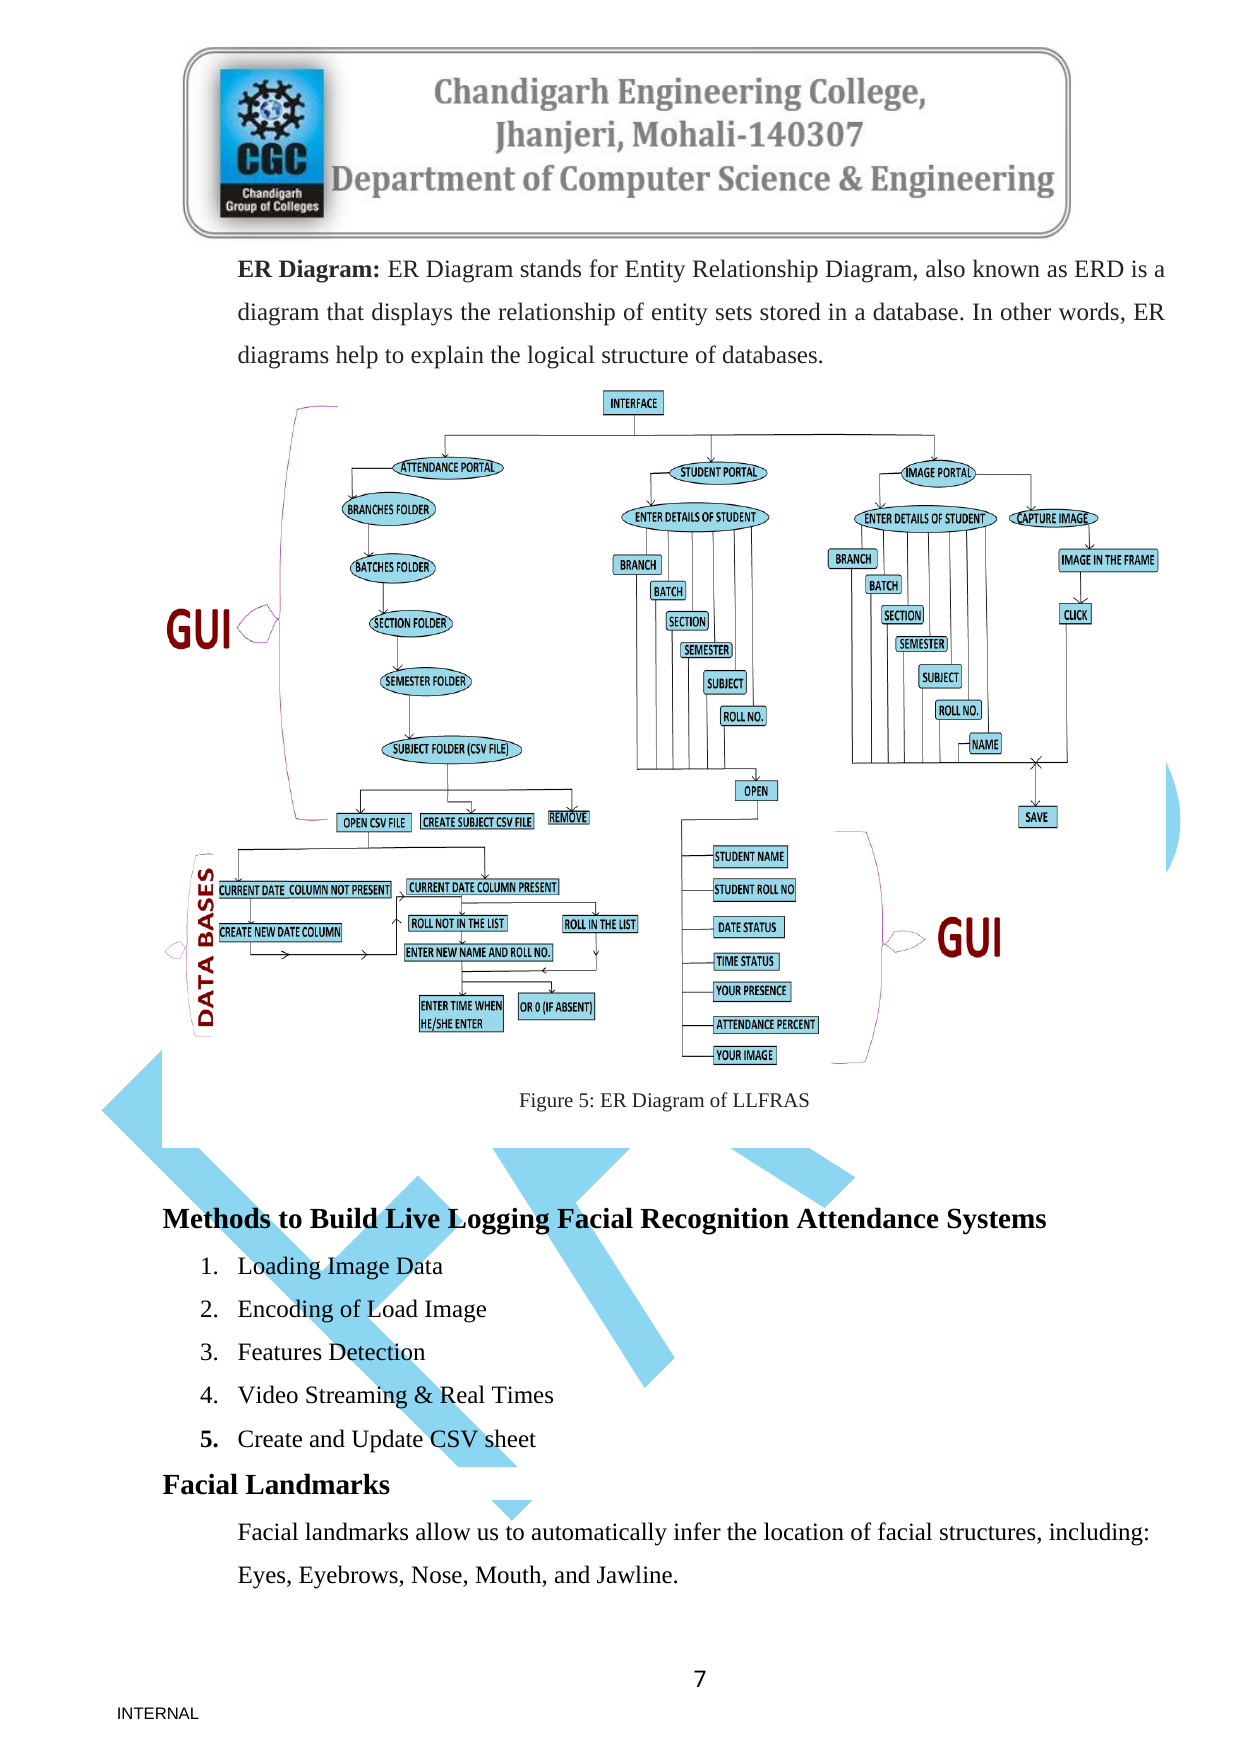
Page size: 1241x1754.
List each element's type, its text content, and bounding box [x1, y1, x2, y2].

picture [162, 46, 1093, 241]
text Methods to Build Live Logging Facial Recognition Attendance Systems [162, 1201, 1166, 1234]
picture [162, 383, 1164, 1073]
text Figure 5: ER Diagram of LLFRAS [162, 1088, 1166, 1112]
text Facial Landmarks [162, 1467, 1166, 1500]
list Features Detection [200, 1337, 1162, 1366]
list Create and Update CSV sheet [200, 1424, 1162, 1452]
list Video Streaming & Real Times [200, 1381, 1162, 1409]
text Facial landmarks allow us to automatically infer the location of facial structures, including: Eyes, Eyebrows, Nose, Mouth, and Jawline. [237, 1517, 1166, 1589]
list Loading Image Data [200, 1251, 1162, 1280]
list Encoding of Load Image [200, 1294, 1162, 1323]
text ER Diagram: ER Diagram stands for Entity Relationship Diagram, also known as ERD is a diagram that displays the relationship of entity sets stored in a database. In other words, ER diagrams help to explain the logical structure of databases. [237, 254, 1166, 369]
